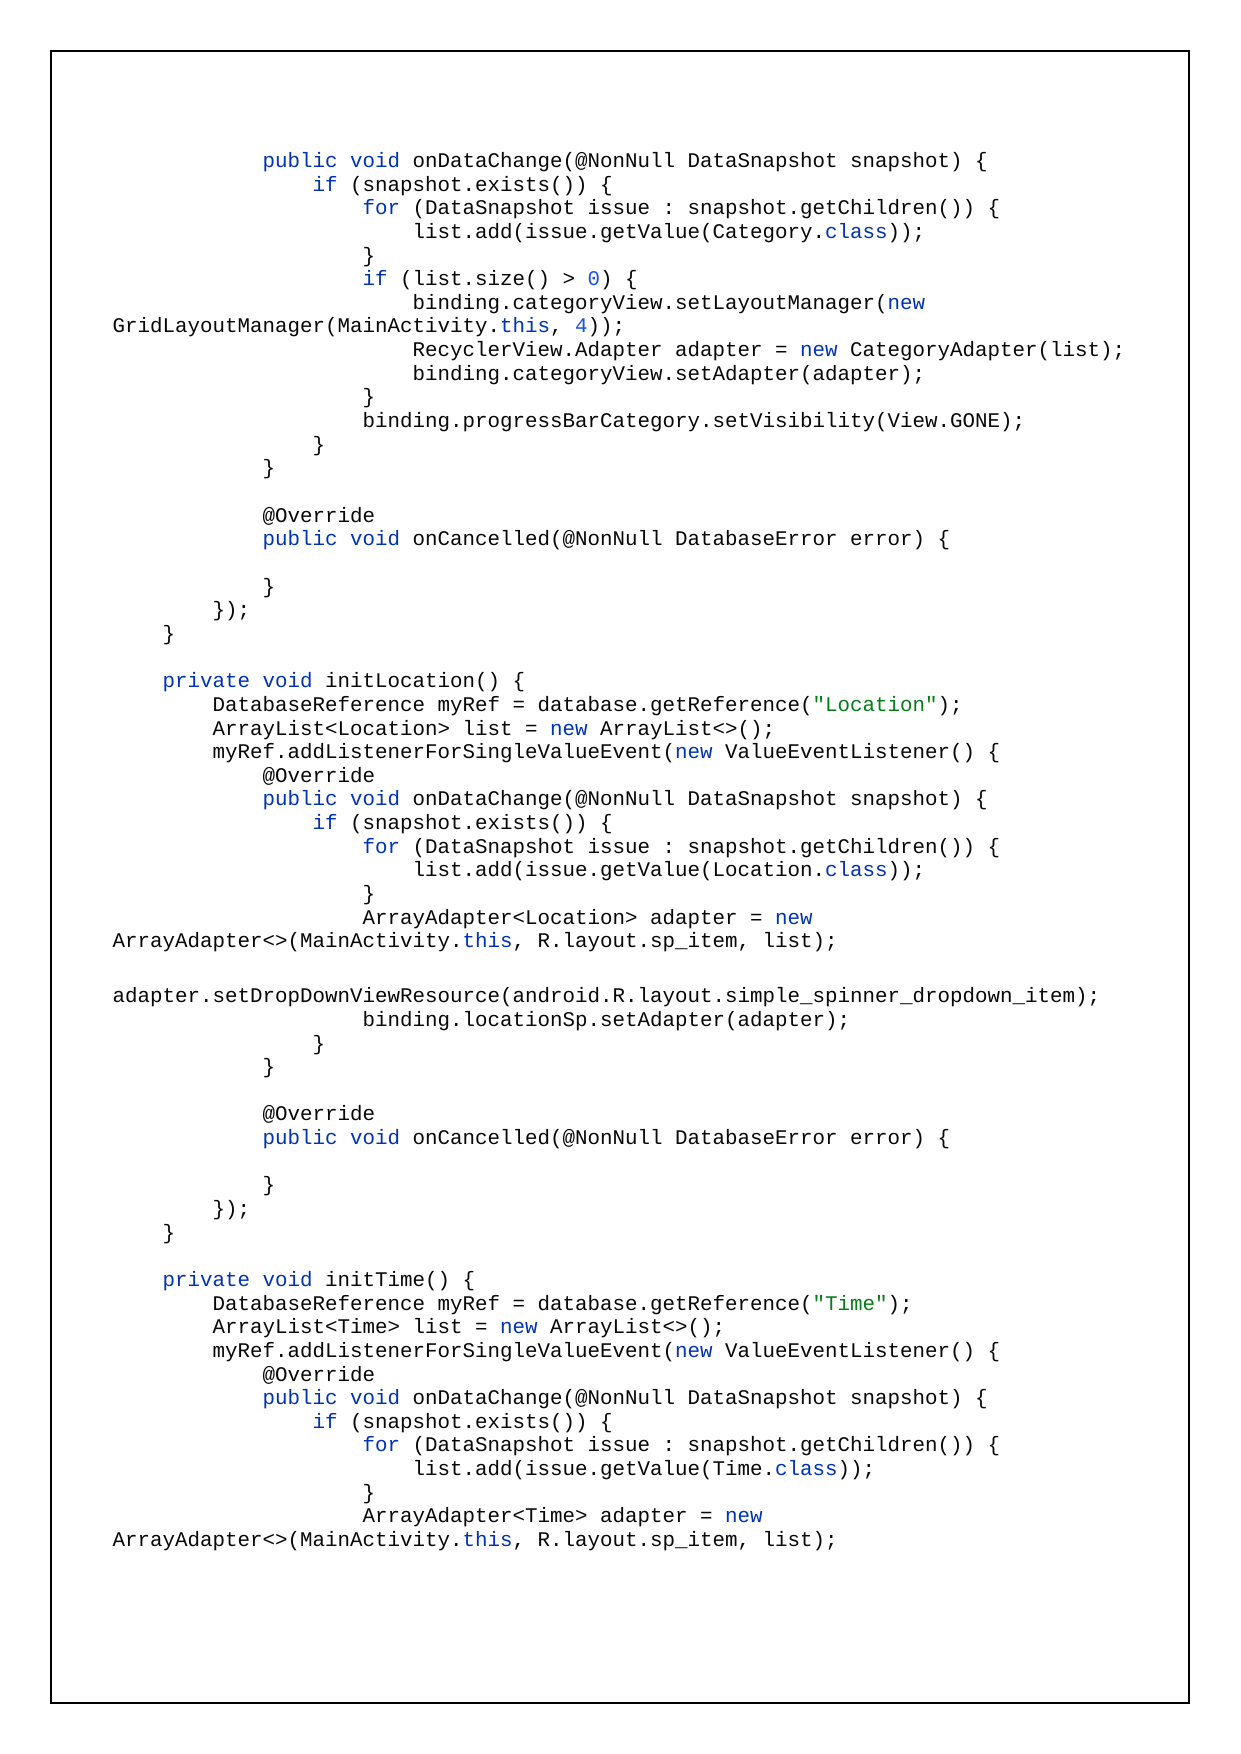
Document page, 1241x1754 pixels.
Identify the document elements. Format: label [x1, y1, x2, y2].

text [112, 150, 1128, 1584]
